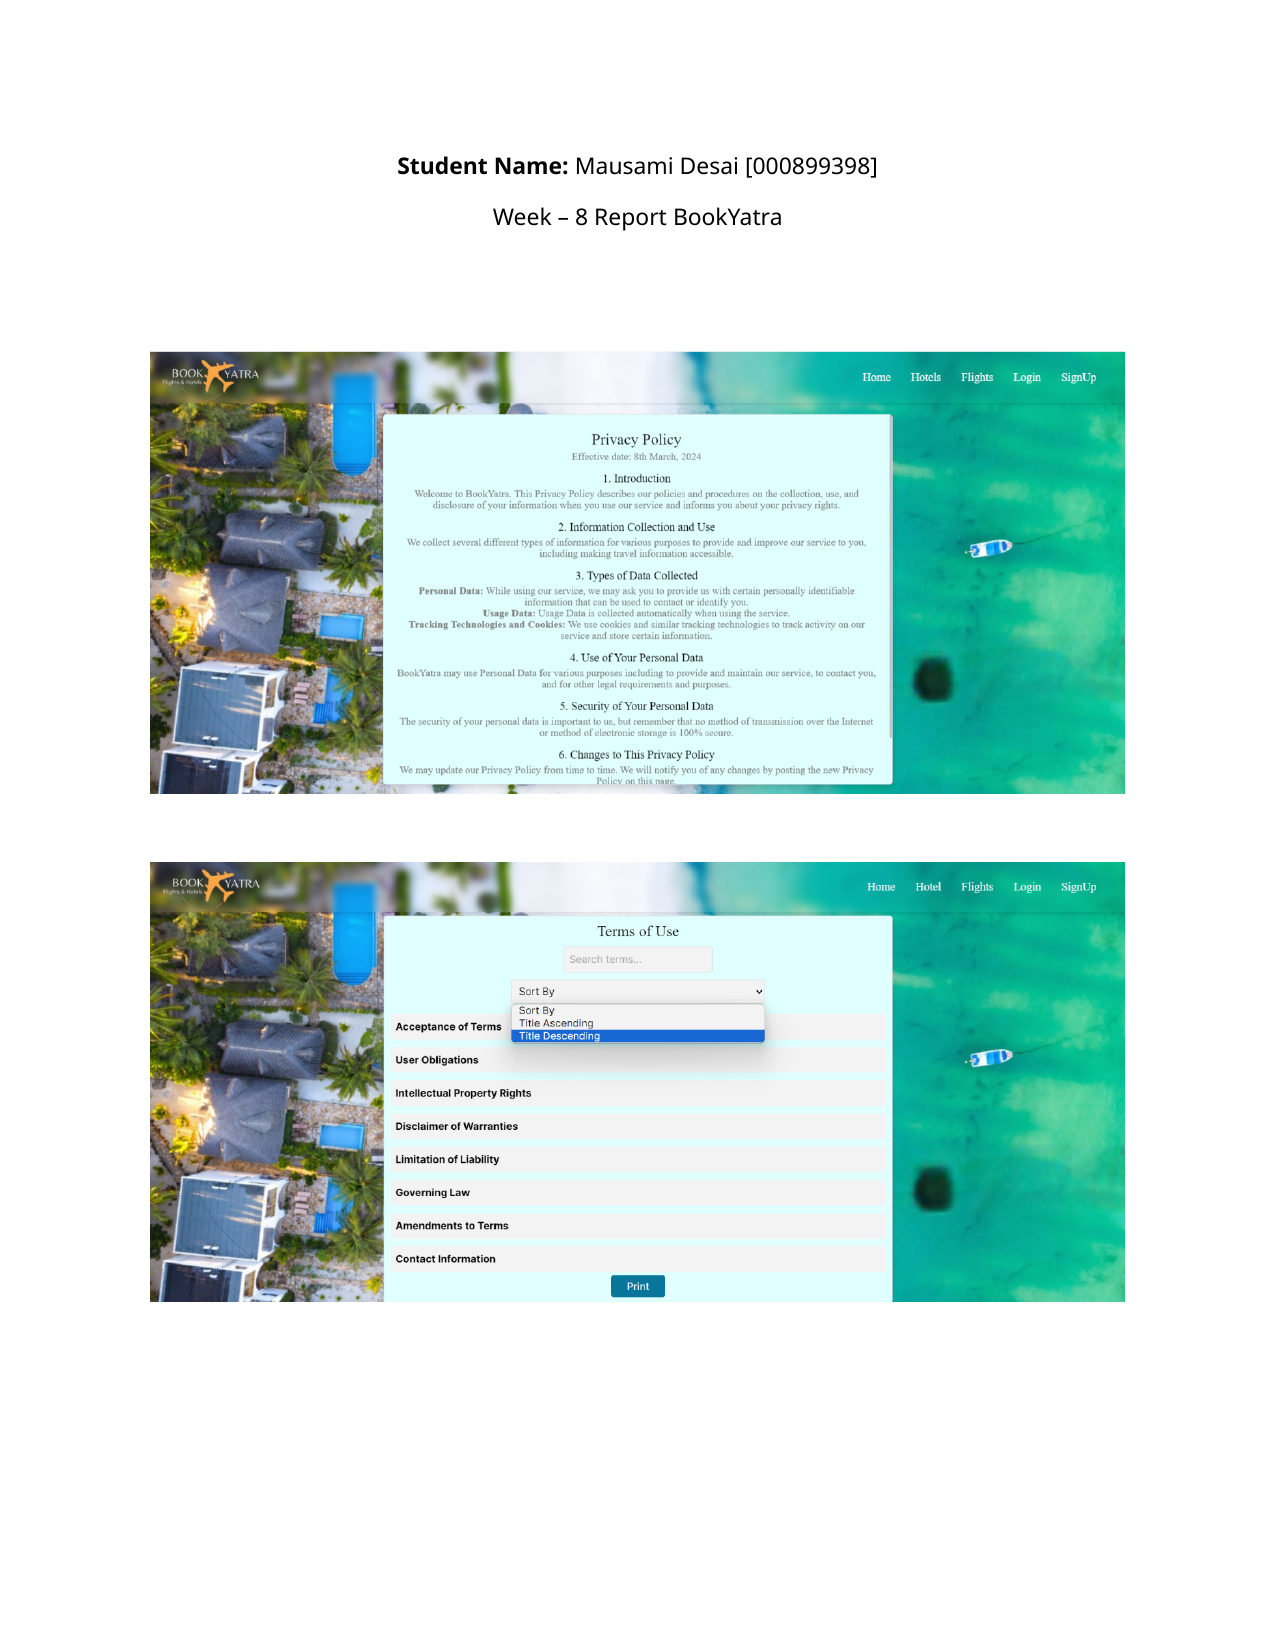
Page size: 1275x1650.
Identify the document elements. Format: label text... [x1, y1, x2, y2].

picture [150, 862, 1125, 1302]
text Student Name: Mausami Desai [000899398] [150, 150, 1125, 181]
text Week – 8 Report BookYatra [150, 200, 1125, 232]
picture [150, 351, 1125, 794]
